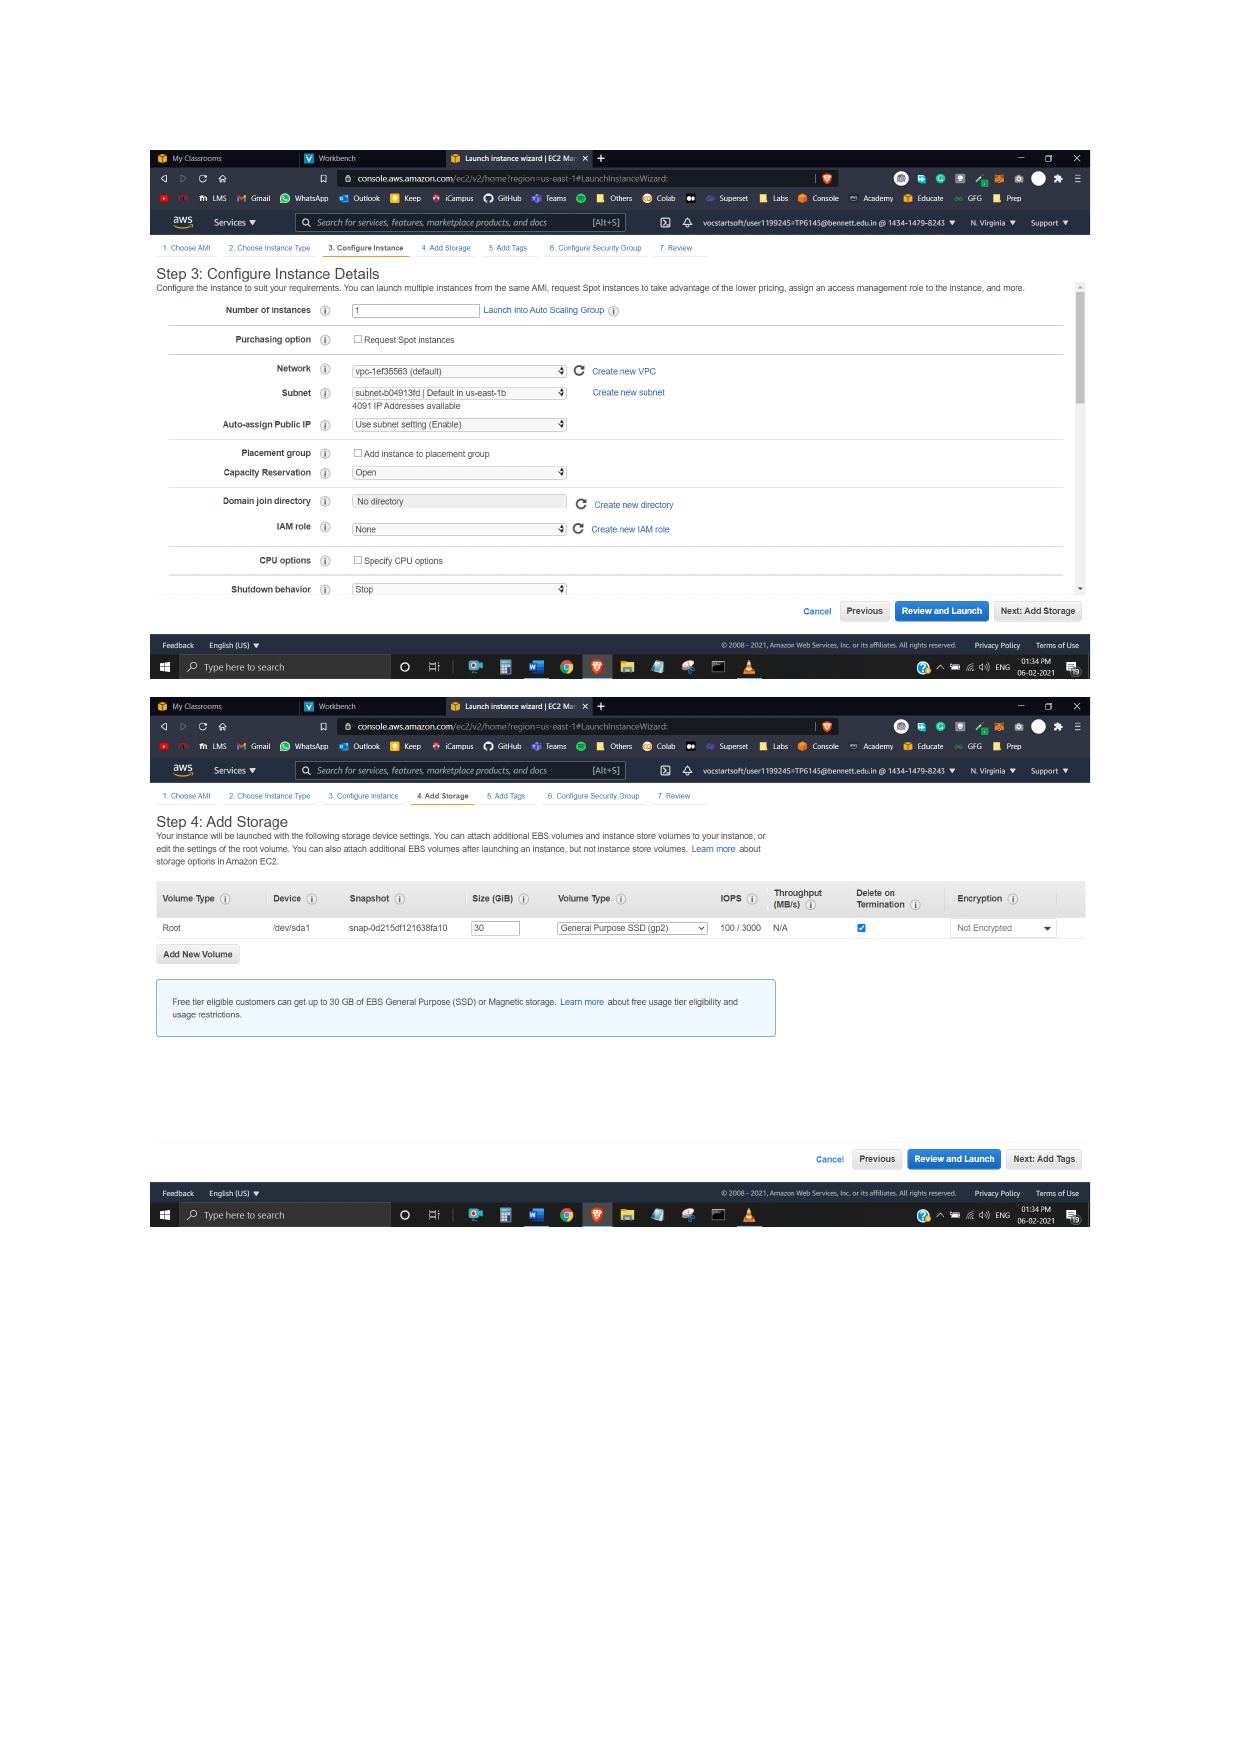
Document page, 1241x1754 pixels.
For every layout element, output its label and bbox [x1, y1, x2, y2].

picture [150, 150, 1091, 679]
picture [150, 697, 1091, 1227]
